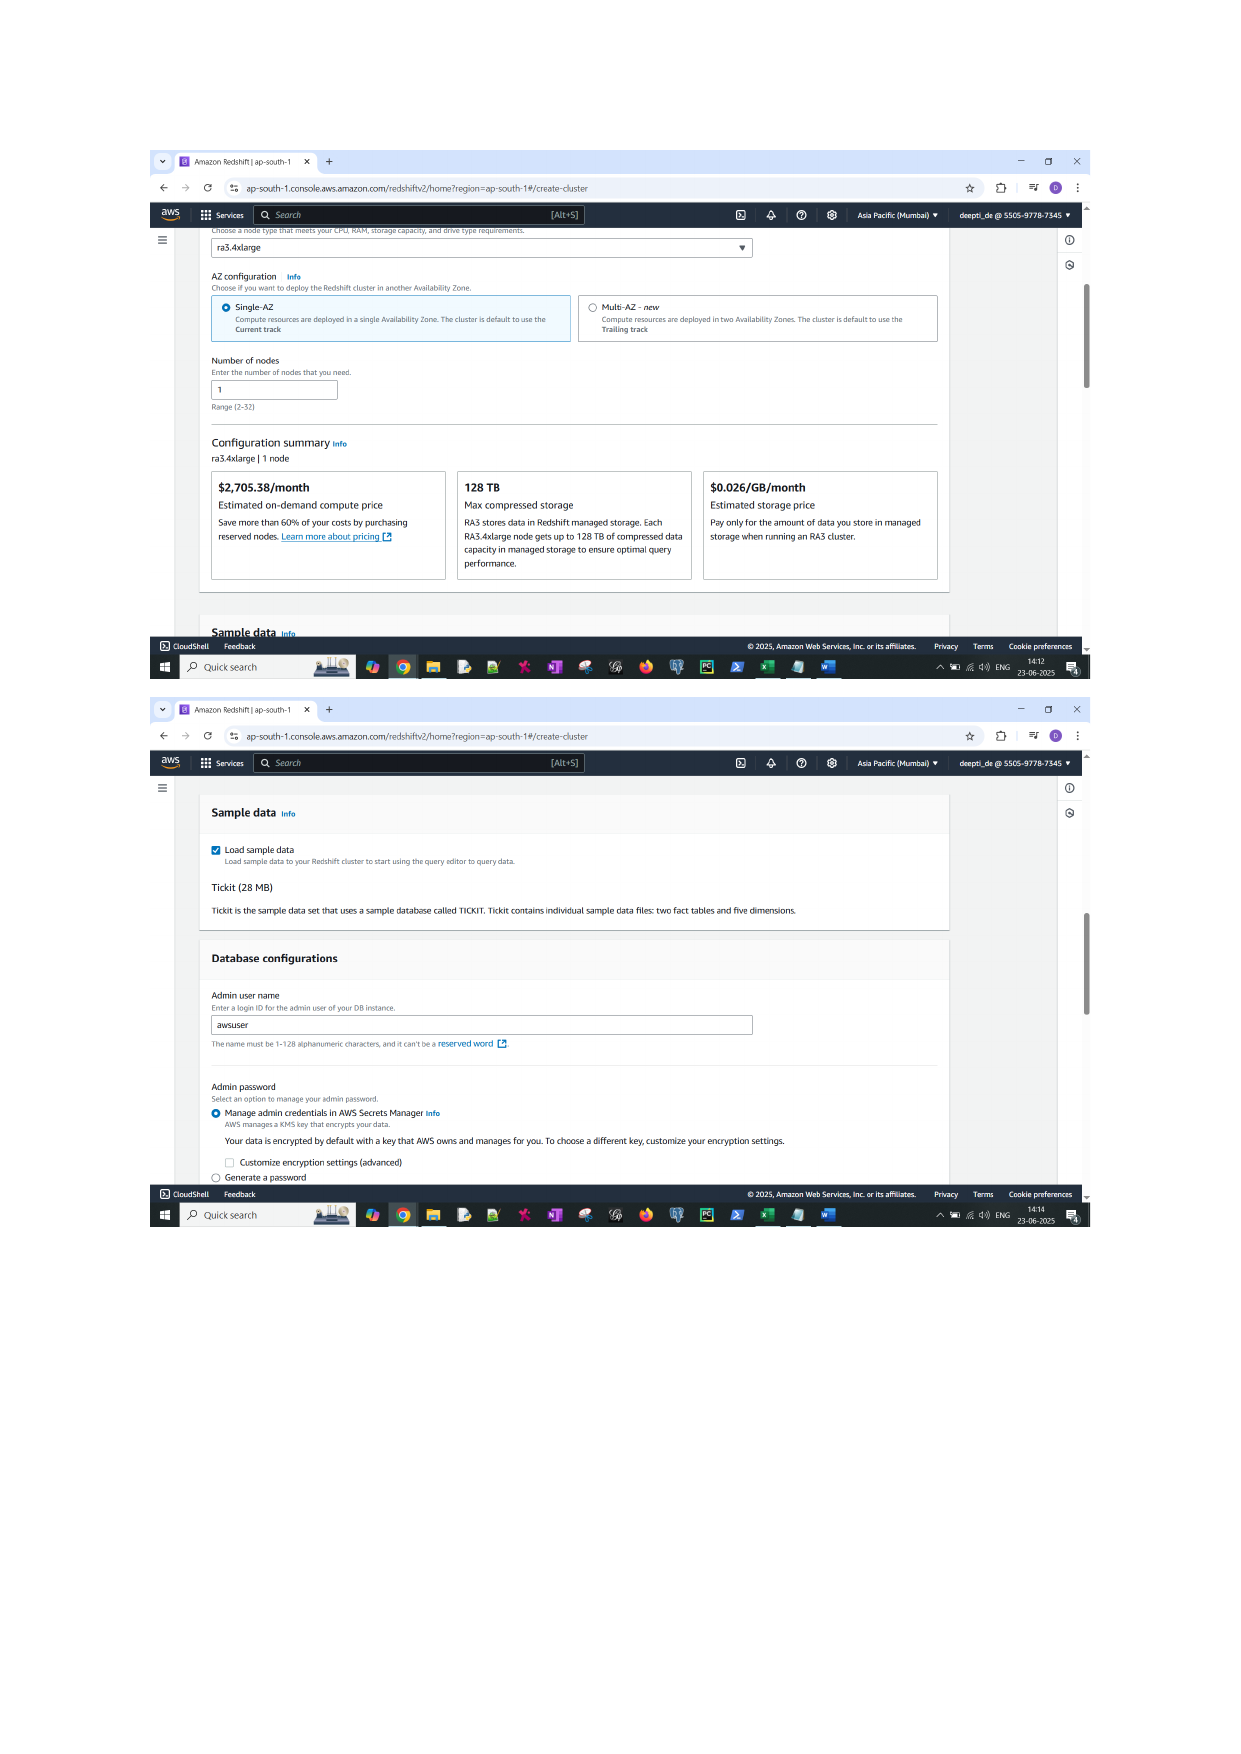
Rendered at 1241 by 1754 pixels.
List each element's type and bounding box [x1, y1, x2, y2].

picture [150, 697, 1091, 1227]
picture [150, 150, 1091, 679]
